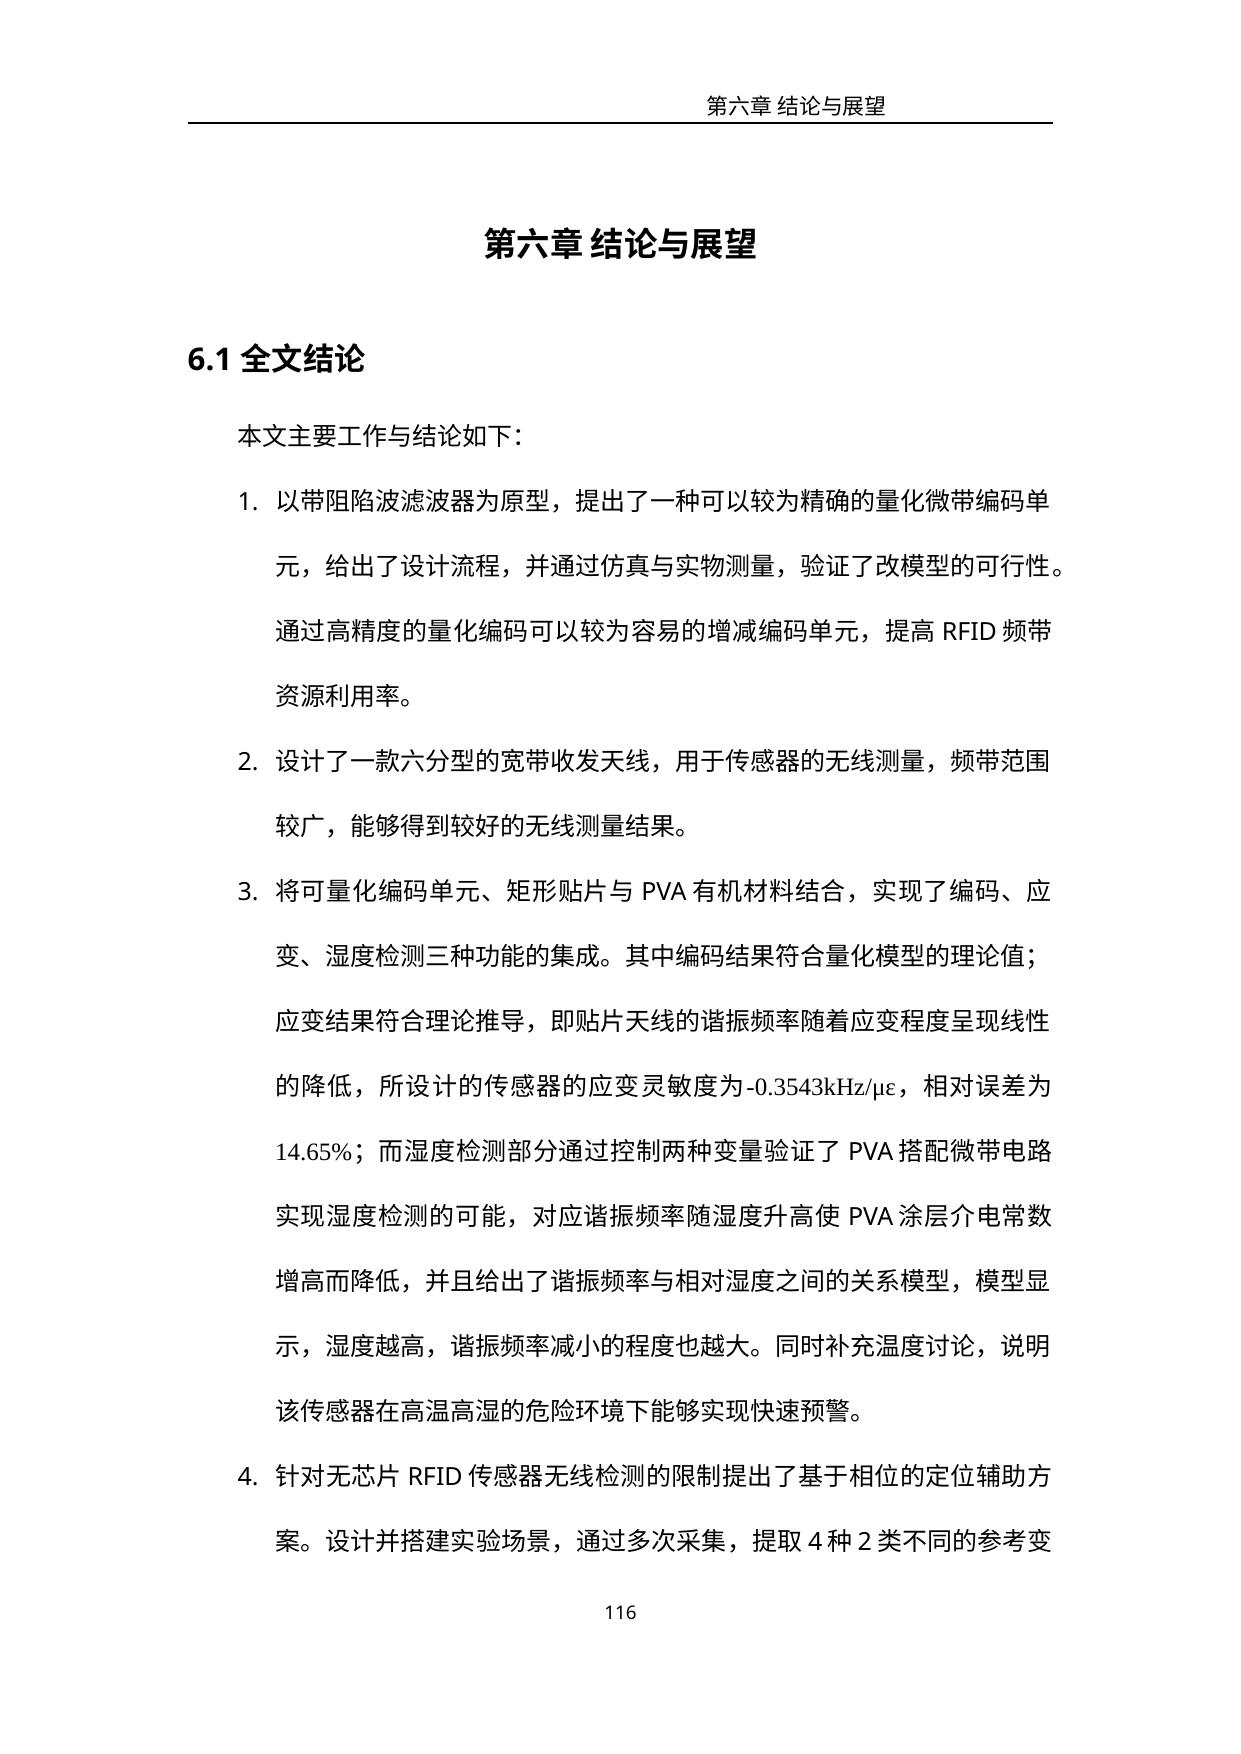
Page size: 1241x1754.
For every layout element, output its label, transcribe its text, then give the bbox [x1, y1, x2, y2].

list 以带阻陷波滤波器为原型，提出了一种可以较为精确的量化微带编码单元，给出了设计流程，并通过仿真与实物测量，验证了改模型的可行性。通过高精度的量化编码可以较为容易的增减编码单元，提高RFID频带资源利用率。 [237, 467, 1053, 727]
subtitle 6.1 全文结论 [187, 325, 1053, 390]
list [237, 1442, 1053, 1572]
subtitle 第六章 结论与展望 [187, 210, 1053, 275]
list 设计了一款六分型的宽带收发天线，用于传感器的无线测量，频带范围较广，能够得到较好的无线测量结果。 [237, 727, 1053, 857]
list 将可量化编码单元、矩形贴片与PVA有机材料结合，实现了编码、应变、湿度检测三种功能的集成。其中编码结果符合量化模型的理论值；应变结果符合理论推导，即贴片天线的谐振频率随着应变程度呈现线性的降低，所设计的传感器的应变灵敏度为-0.3543kHz/με，相对误差为14.65%；而湿度检测部分通过控制两种变量验证了PVA搭配微带电路实现湿度检测的可能，对应谐振频率随湿度升高使PVA涂层介电常数增高而降低，并且给出了谐振频率与相对湿度之间的关系模型，模型显示，湿度越高，谐振频率减小的程度也越大。同时补充温度讨论，说明该传感器在高温高湿的危险环境下能够实现快速预警。 [237, 857, 1053, 1442]
text 本文主要工作与结论如下： [187, 402, 1053, 467]
